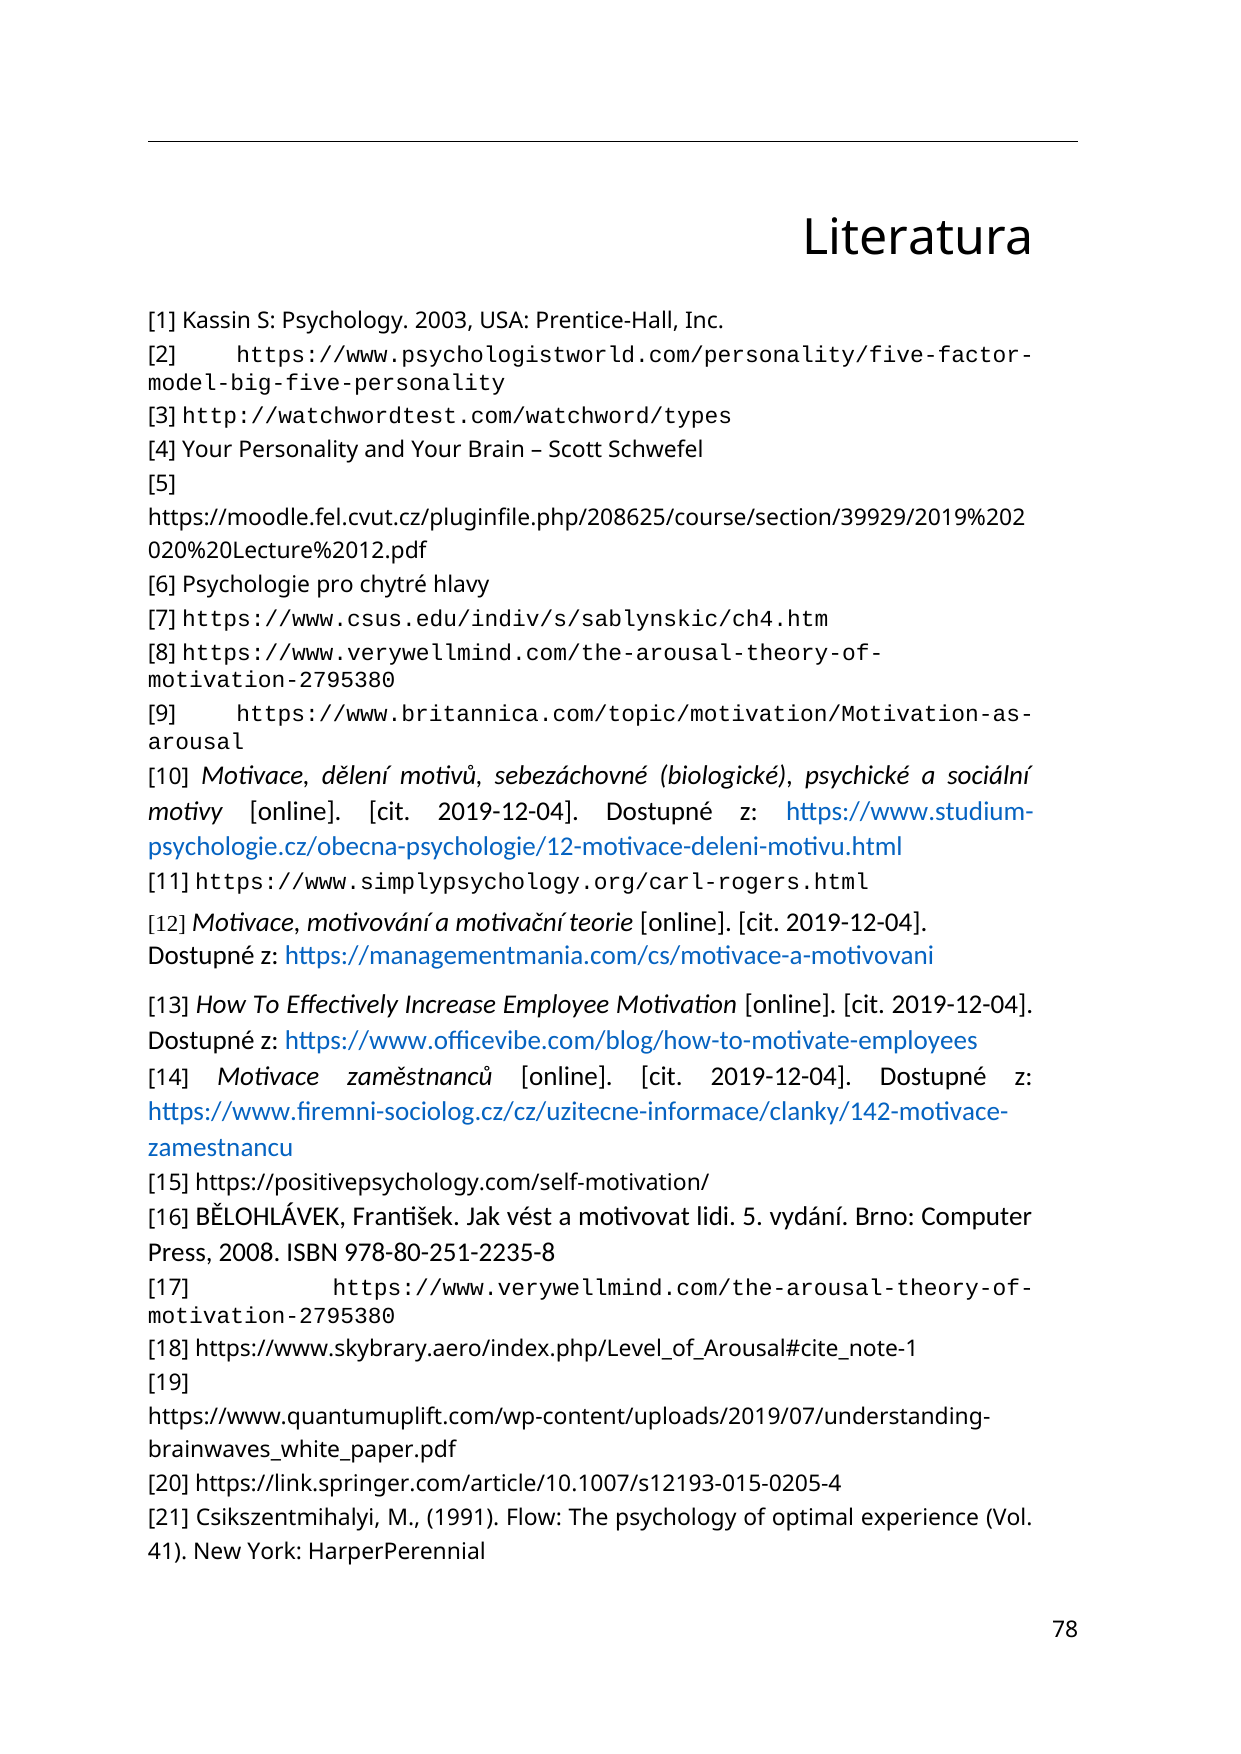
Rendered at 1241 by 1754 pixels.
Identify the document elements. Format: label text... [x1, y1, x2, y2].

text [6] Psychologie pro chytré hlavy [148, 568, 1033, 599]
text [10] Motivace, dělení motivů, sebezáchovné (biologické), psychické a sociální motivy [online]. [cit. 2019-12-04]. Dostupné z: https://www.studium-psychologie.cz/obecna-psychologie/12-motivace-deleni-motivu.html [148, 758, 1033, 862]
text [13] How To Effectively Increase Employee Motivation [online]. [cit. 2019-12-04]. Dostupné z: https://www.officevibe.com/blog/how-to-motivate-employees [148, 988, 1033, 1056]
text [1] Kassin S: Psychology. 2003, USA: Prentice-Hall, Inc. [148, 304, 1033, 335]
text [7] https://www.csus.edu/indiv/s/sablynskic/ch4.htm [148, 602, 1033, 633]
text [11] https://www.simplypsychology.org/carl-rogers.html [148, 865, 1033, 896]
text [8] https://www.verywellmind.com/the-arousal-theory-of-motivation-2795380 [148, 636, 1033, 695]
text [21] Csikszentmihalyi, M., (1991). Flow: The psychology of optimal experience (Vol. 41). New York: HarperPerennial [148, 1501, 1033, 1566]
text [16] BĚLOHLÁVEK, František. Jak vést a motivovat lidi. 5. vydání. Brno: Computer Press, 2008. ISBN 978-80-251-2235-8 [148, 1199, 1033, 1268]
text [17] https://www.verywellmind.com/the-arousal-theory-of-motivation-2795380 [148, 1271, 1033, 1330]
text [4] Your Personality and Your Brain – Scott Schwefel [148, 433, 1033, 464]
text [5] https://moodle.fel.cvut.cz/pluginfile.php/208625/course/section/39929/2019%202020%20Lecture%2012.pdf [148, 467, 1033, 565]
text [15] https://positivepsychology.com/self-motivation/ [148, 1166, 1033, 1197]
text [20] https://link.springer.com/article/10.1007/s12193-015-0205-4 [148, 1467, 1033, 1498]
text [9] https://www.britannica.com/topic/motivation/Motivation-as-arousal [148, 697, 1033, 756]
text [2] https://www.psychologistworld.com/personality/five-factor-model-big-five-personality [148, 338, 1033, 397]
text [19] https://www.quantumuplift.com/wp-content/uploads/2019/07/understanding-brainwaves_white_paper.pdf [148, 1366, 1033, 1464]
subtitle Literatura [148, 201, 1033, 269]
text [14] Motivace zaměstnanců [online]. [cit. 2019-12-04]. Dostupné z: https://www.firemni-sociolog.cz/cz/uzitecne-informace/clanky/142-motivace-zamestnancu [148, 1059, 1033, 1163]
text [18] https://www.skybrary.aero/index.php/Level_of_Arousal#cite_note-1 [148, 1332, 1033, 1363]
text [3] http://watchwordtest.com/watchword/types [148, 399, 1033, 430]
text [12] Motivace, motivování a motivační teorie [online]. [cit. 2019-12-04]. Dostupné z: https://managementmania.com/cs/motivace-a-motivovani [148, 905, 1033, 971]
